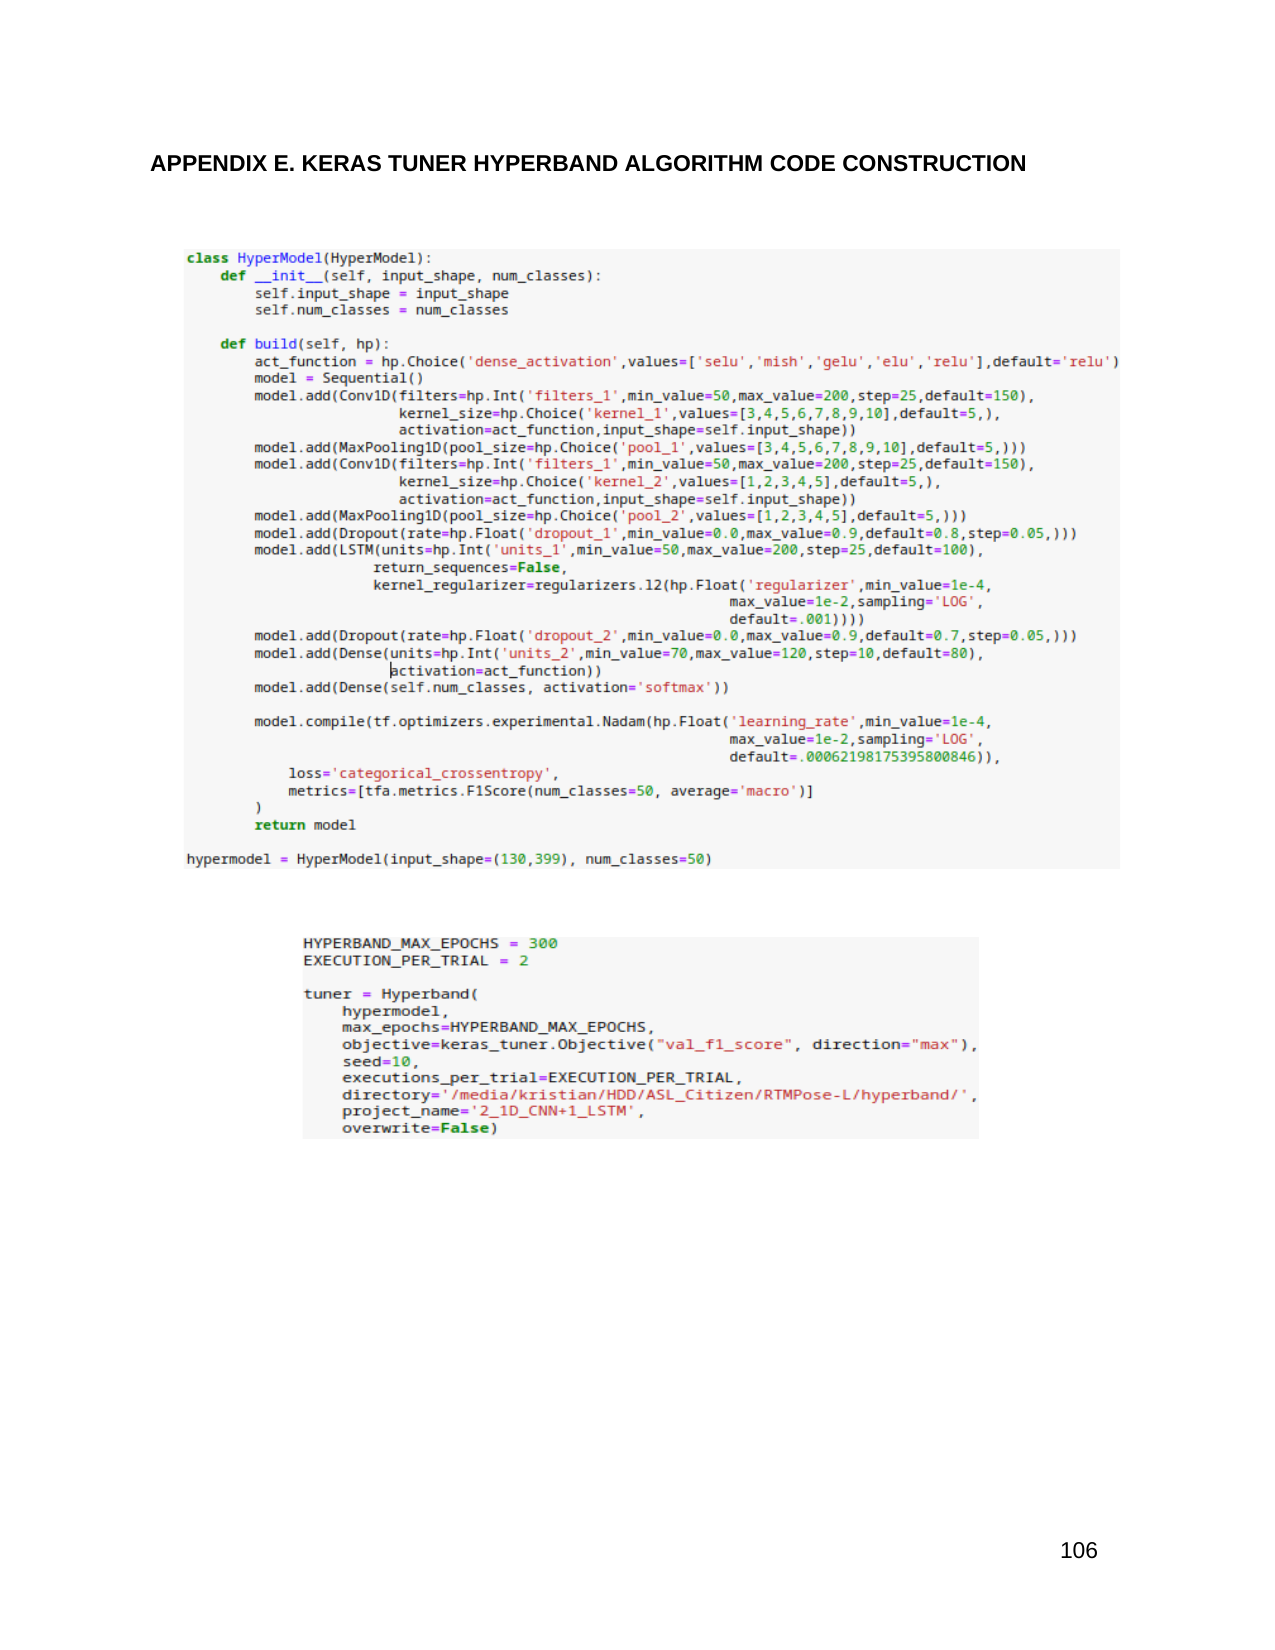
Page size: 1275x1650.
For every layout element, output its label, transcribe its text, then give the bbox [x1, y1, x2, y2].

picture [183, 249, 1121, 869]
text APPENDIX E. KERAS TUNER HYPERBAND ALGORITHM CODE CONSTRUCTION [150, 150, 1098, 176]
picture [302, 937, 979, 1139]
